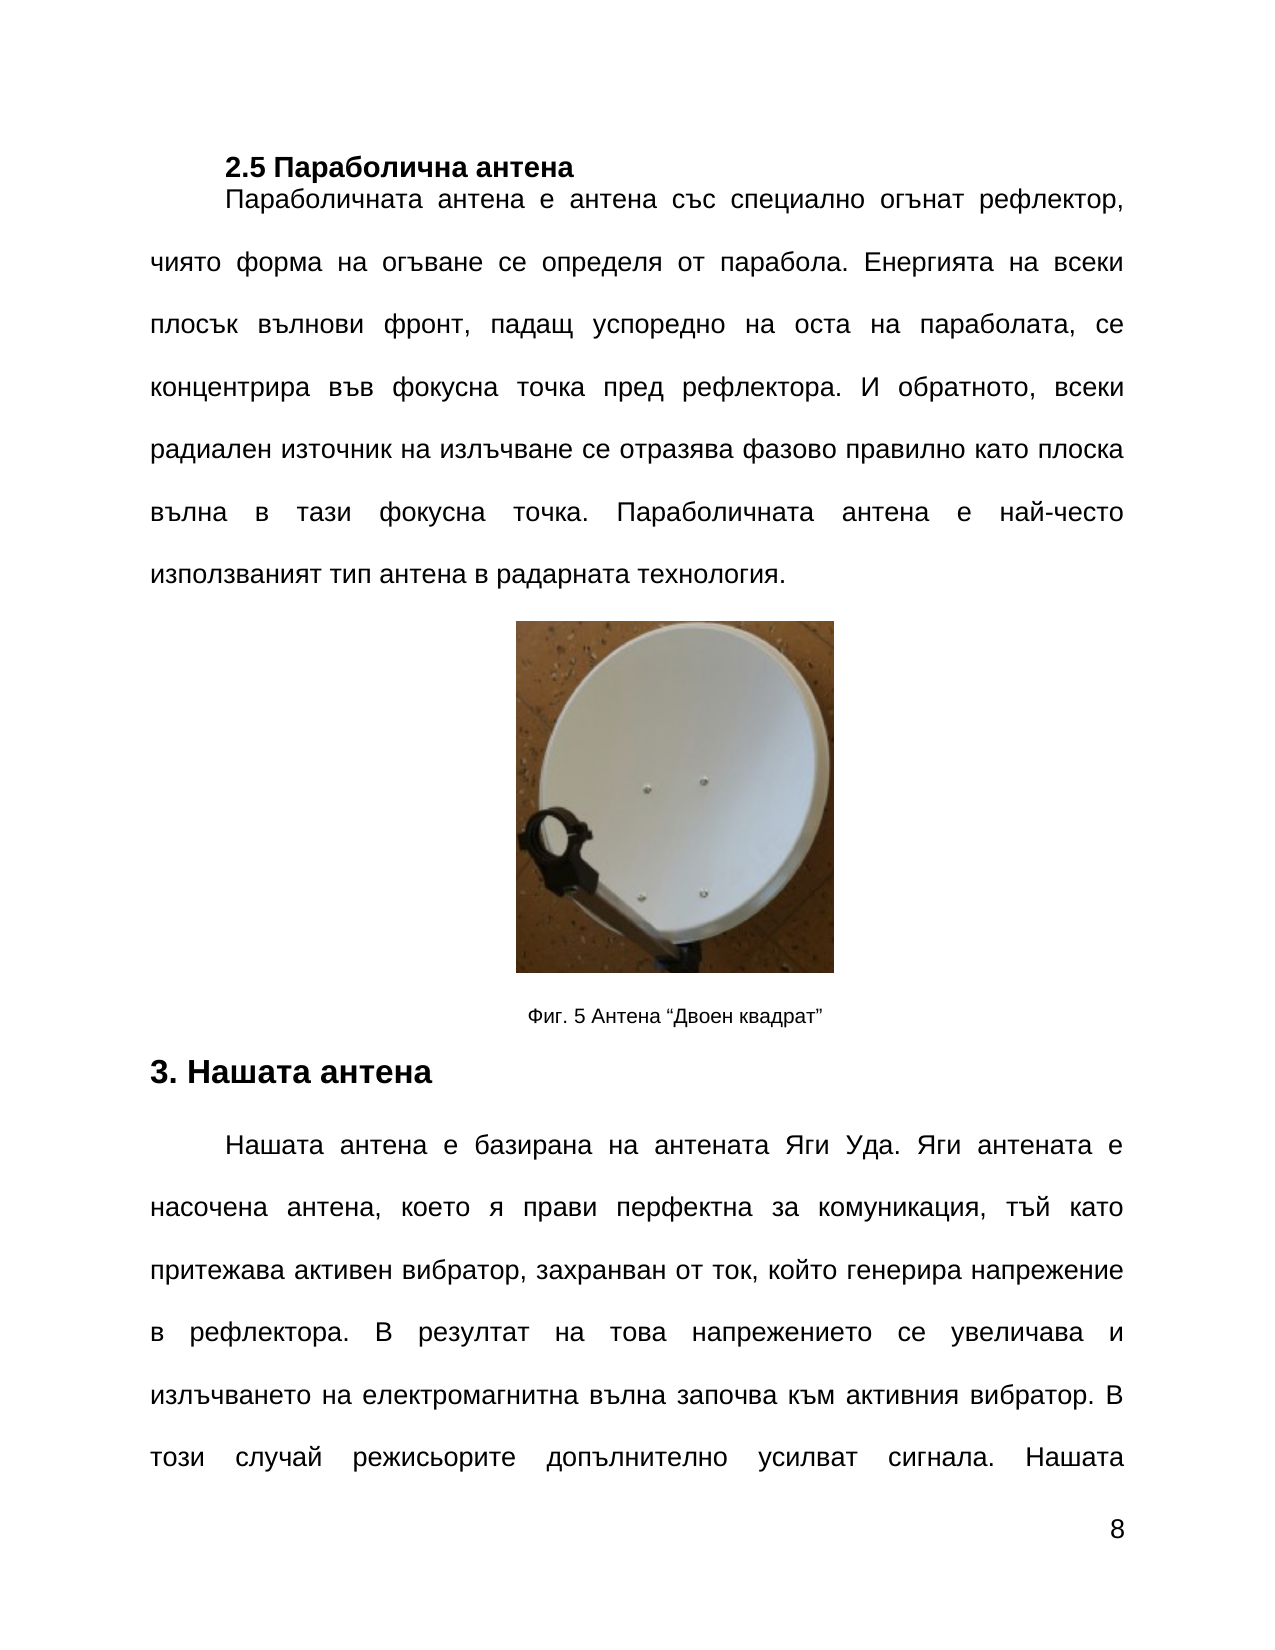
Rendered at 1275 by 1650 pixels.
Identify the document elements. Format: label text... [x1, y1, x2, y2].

text Фиг. 5 Антена “Двоен квадрат” [150, 1004, 1125, 1028]
subtitle 2.5 Параболична антена [150, 150, 1125, 183]
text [150, 1129, 1125, 1473]
text Параболичната антена е антена със специално огънат рефлектор, чиято форма на огъване се определя от парабола. Енергията на всеки плосък вълнови фронт, падащ успоредно на оста на параболата, се концентрира във фокусна точка пред рефлектора. И обратното, всеки радиален източник на излъчване се отразява фазово правилно като плоска вълна в тази фокусна точка. Параболичната антена е най-често използваният тип антена в радарната технология. [150, 183, 1125, 590]
subtitle 3. Нашата антена [150, 1052, 1125, 1091]
picture [516, 621, 834, 973]
